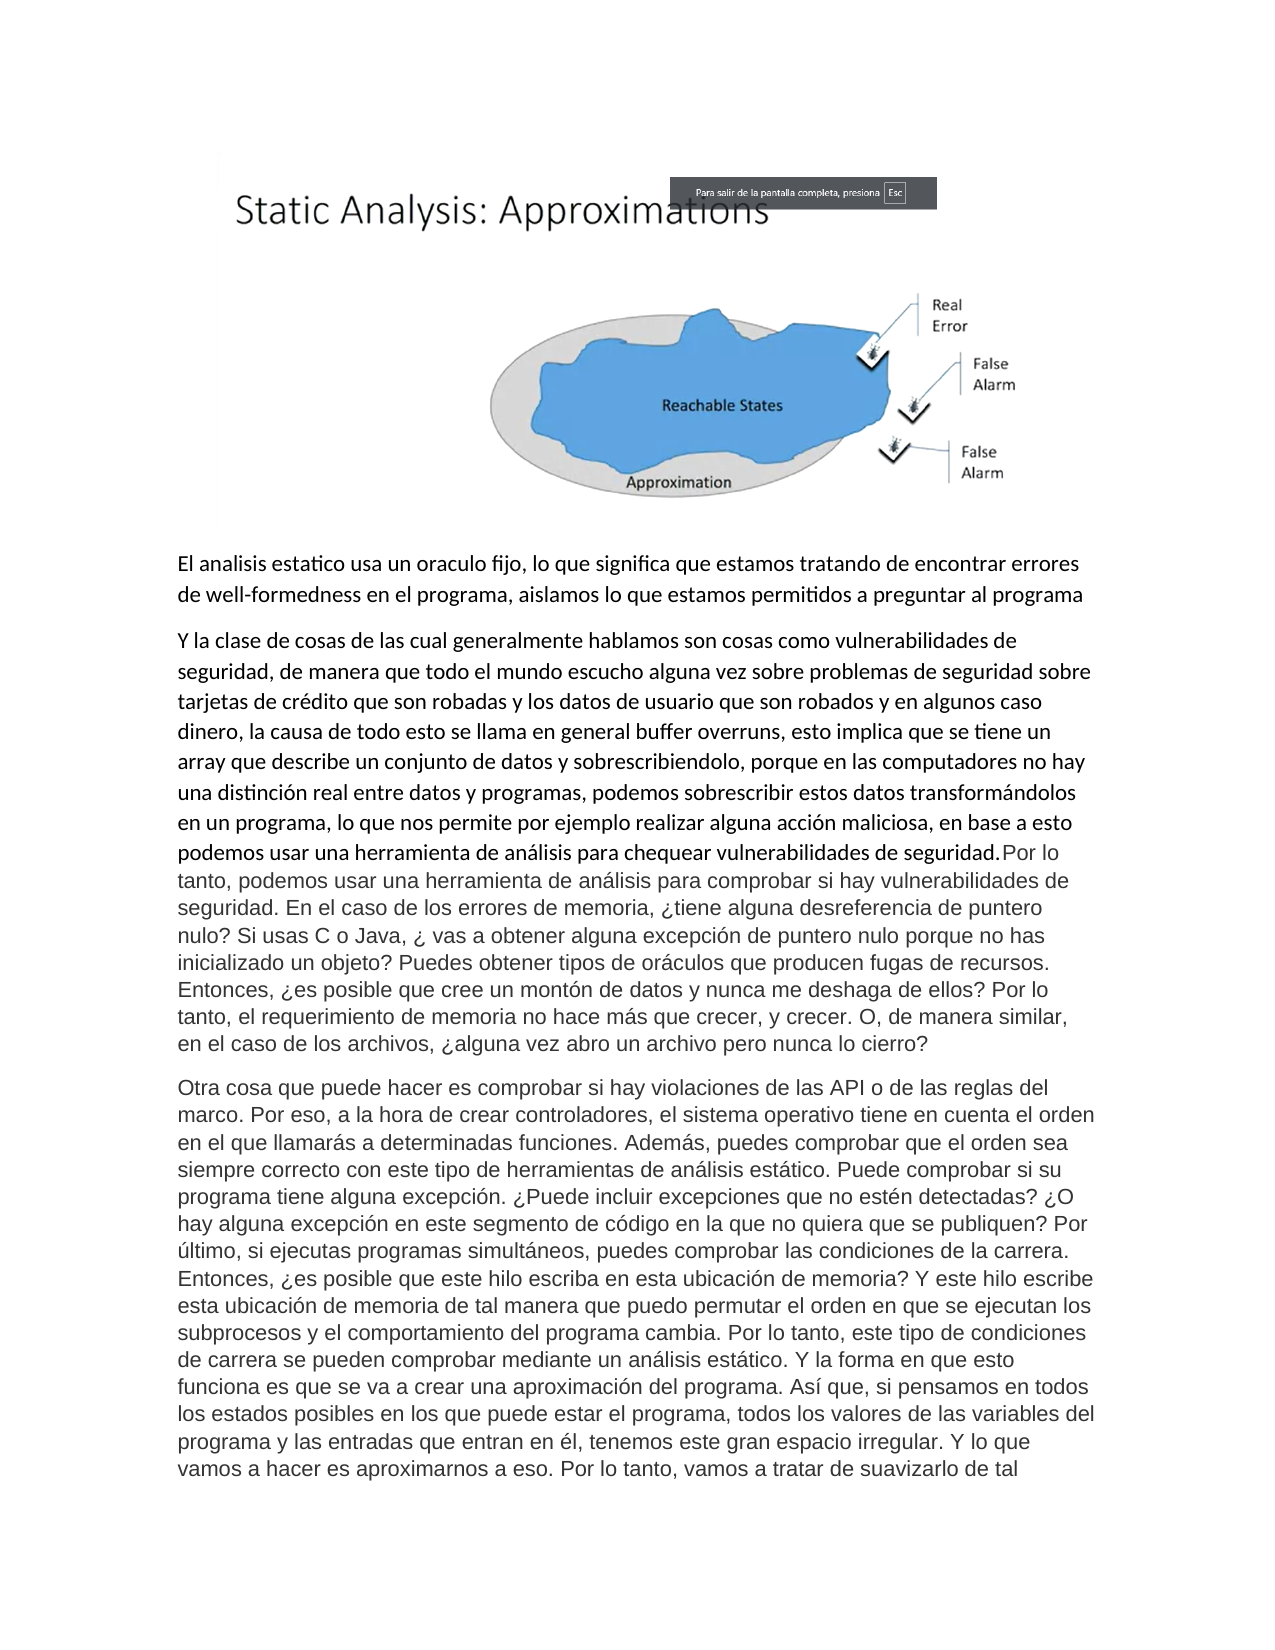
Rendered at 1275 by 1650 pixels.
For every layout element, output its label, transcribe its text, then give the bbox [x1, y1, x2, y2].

text Y la clase de cosas de las cual generalmente hablamos son cosas como vulnerabilidades de seguridad, de manera que todo el mundo escucho alguna vez sobre problemas de seguridad sobre tarjetas de crédito que son robadas y los datos de usuario que son robados y en algunos caso dinero, la causa de todo esto se llama en general buffer overruns, esto implica que se tiene un array que describe un conjunto de datos y sobrescribiendolo, porque en las computadores no hay una distinción real entre datos y programas, podemos sobrescribir estos datos transformándolos en un programa, lo que nos permite por ejemplo realizar alguna acción maliciosa, en base a esto podemos usar una herramienta de análisis para chequear vulnerabilidades de seguridad.Por lo tanto, podemos usar una herramienta de análisis para comprobar si hay vulnerabilidades de seguridad. En el caso de los errores de memoria, ¿tiene alguna desreferencia de puntero nulo? Si usas C o Java, ¿ vas a obtener alguna excepción de puntero nulo porque no has inicializado un objeto? Puedes obtener tipos de oráculos que producen fugas de recursos. Entonces, ¿es posible que cree un montón de datos y nunca me deshaga de ellos? Por lo tanto, el requerimiento de memoria no hace más que crecer, y crecer. O, de manera similar, en el caso de los archivos, ¿alguna vez abro un archivo pero nunca lo cierro? [177, 627, 1098, 1056]
picture [177, 147, 1148, 531]
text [177, 1075, 1098, 1481]
text El analisis estatico usa un oraculo fijo, lo que significa que estamos tratando de encontrar errores de well-formedness en el programa, aislamos lo que estamos permitidos a preguntar al programa [177, 549, 1098, 608]
